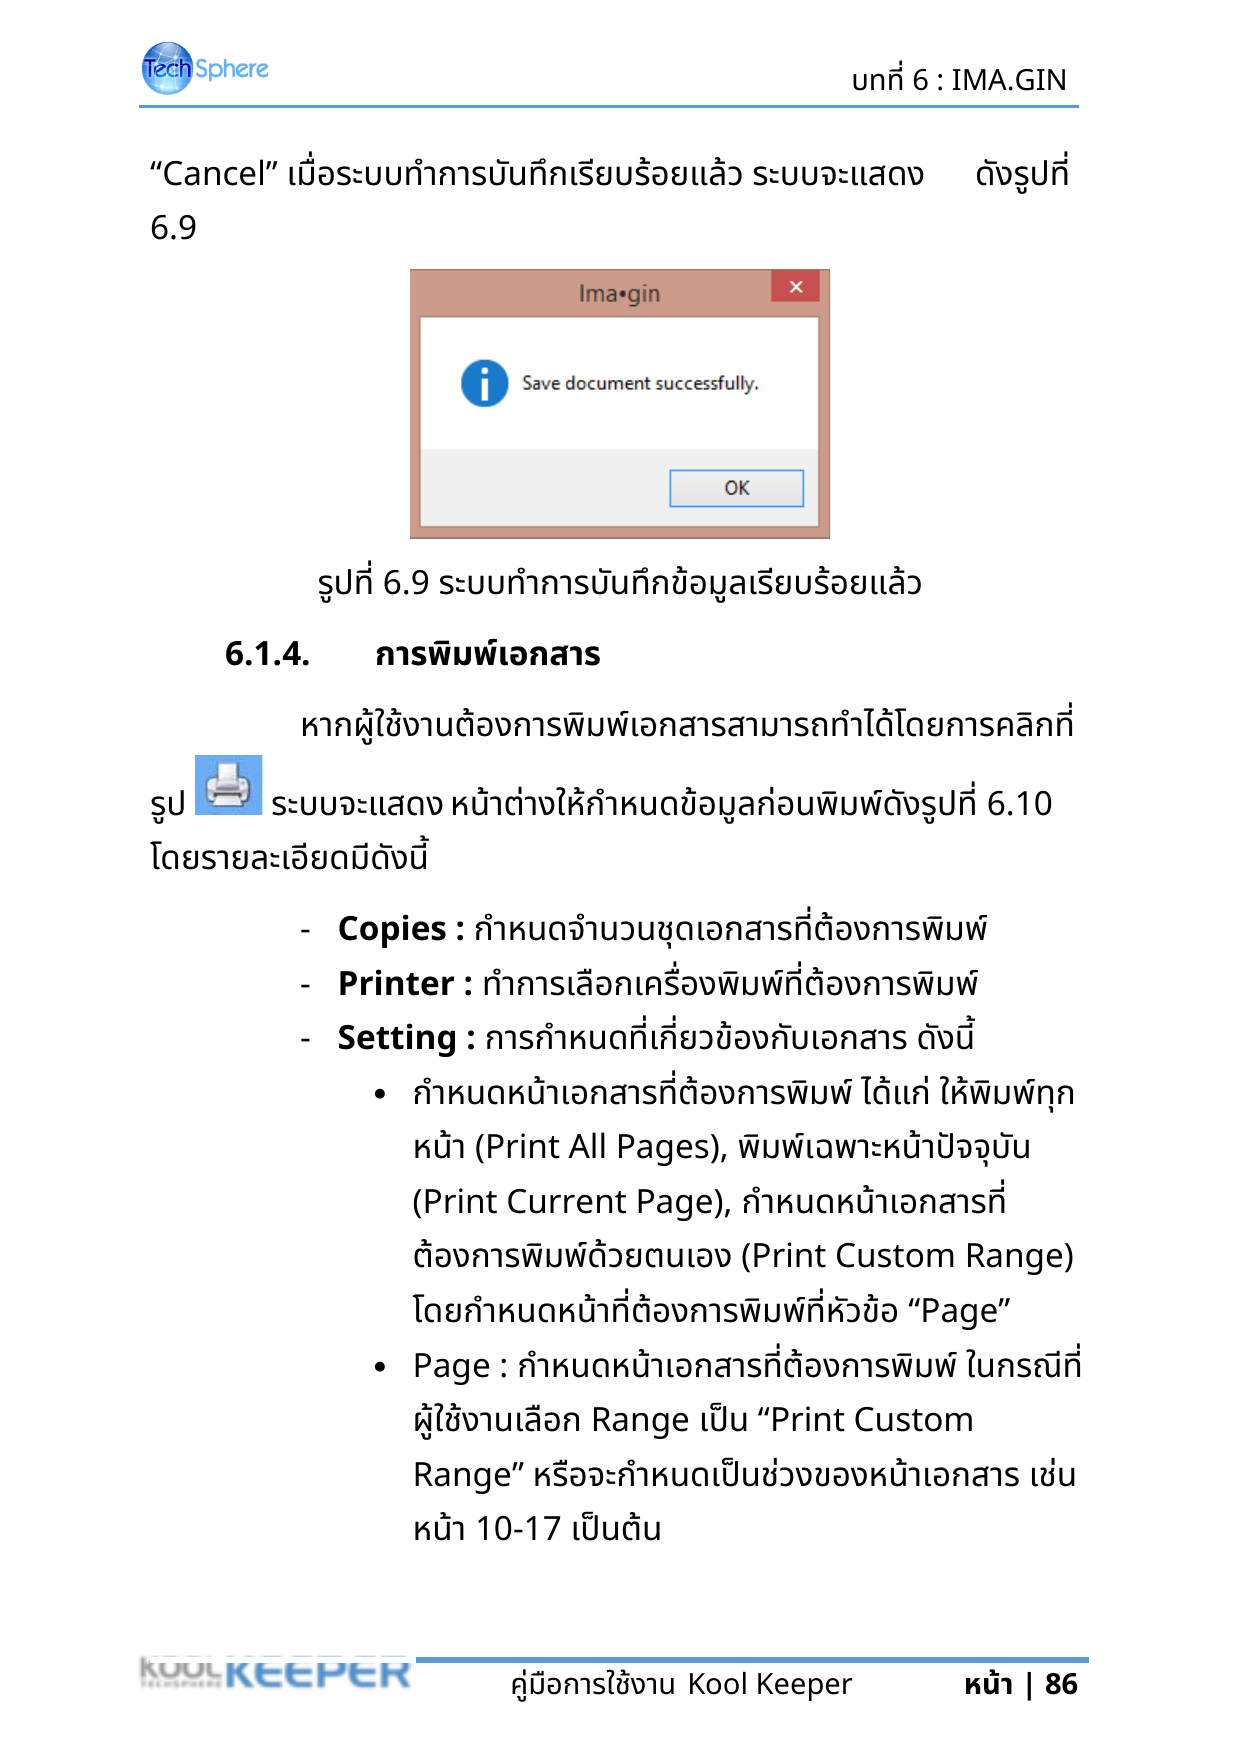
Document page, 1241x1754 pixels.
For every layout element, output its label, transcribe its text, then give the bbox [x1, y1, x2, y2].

picture [137, 1650, 414, 1693]
list Copies : กำหนดจำนวนชุดเอกสารที่ต้องการพิมพ์ [300, 905, 1090, 956]
text หากผู้ใช้งานต้องการพิมพ์เอกสารสามารถทำได้โดยการคลิกที่รูป ระบบจะแสดง หน้าต่างให้กำหนดข้อมูลก่อนพิมพ์ดังรูปที่ 6.10 โดยรายละเอียดมีดังนี้ [150, 701, 1090, 884]
subtitle การพิมพ์เอกสาร [225, 630, 1090, 681]
list Page : กำหนดหน้าเอกสารที่ต้องการพิมพ์ ในกรณีที่ผู้ใช้งานเลือก Range เป็น “Print Custom Range” หรือจะกำหนดเป็นช่วงของหน้าเอกสาร เช่น หน้า 10-17 เป็นต้น [375, 1341, 1090, 1556]
text รูปที่ 6.9 ระบบทำการบันทึกข้อมูลเรียบร้อยแล้ว [150, 559, 1090, 609]
picture [140, 41, 269, 96]
list กำหนดหน้าเอกสารที่ต้องการพิมพ์ ได้แก่ ให้พิมพ์ทุกหน้า (Print All Pages), พิมพ์เฉพาะหน้าปัจจุบัน (Print Current Page), กำหนดหน้าเอกสารที่ต้องการพิมพ์ด้วยตนเอง (Print Custom Range) โดยกำหนดหน้าที่ต้องการพิมพ์ที่หัวข้อ “Page” [375, 1069, 1090, 1337]
picture [410, 269, 831, 539]
list Setting : การกำหนดที่เกี่ยวข้องกับเอกสาร ดังนี้ [300, 1014, 1090, 1065]
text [150, 150, 1090, 249]
list Printer : ทำการเลือกเครื่องพิมพ์ที่ต้องการพิมพ์ [300, 959, 1090, 1010]
picture [195, 755, 263, 815]
